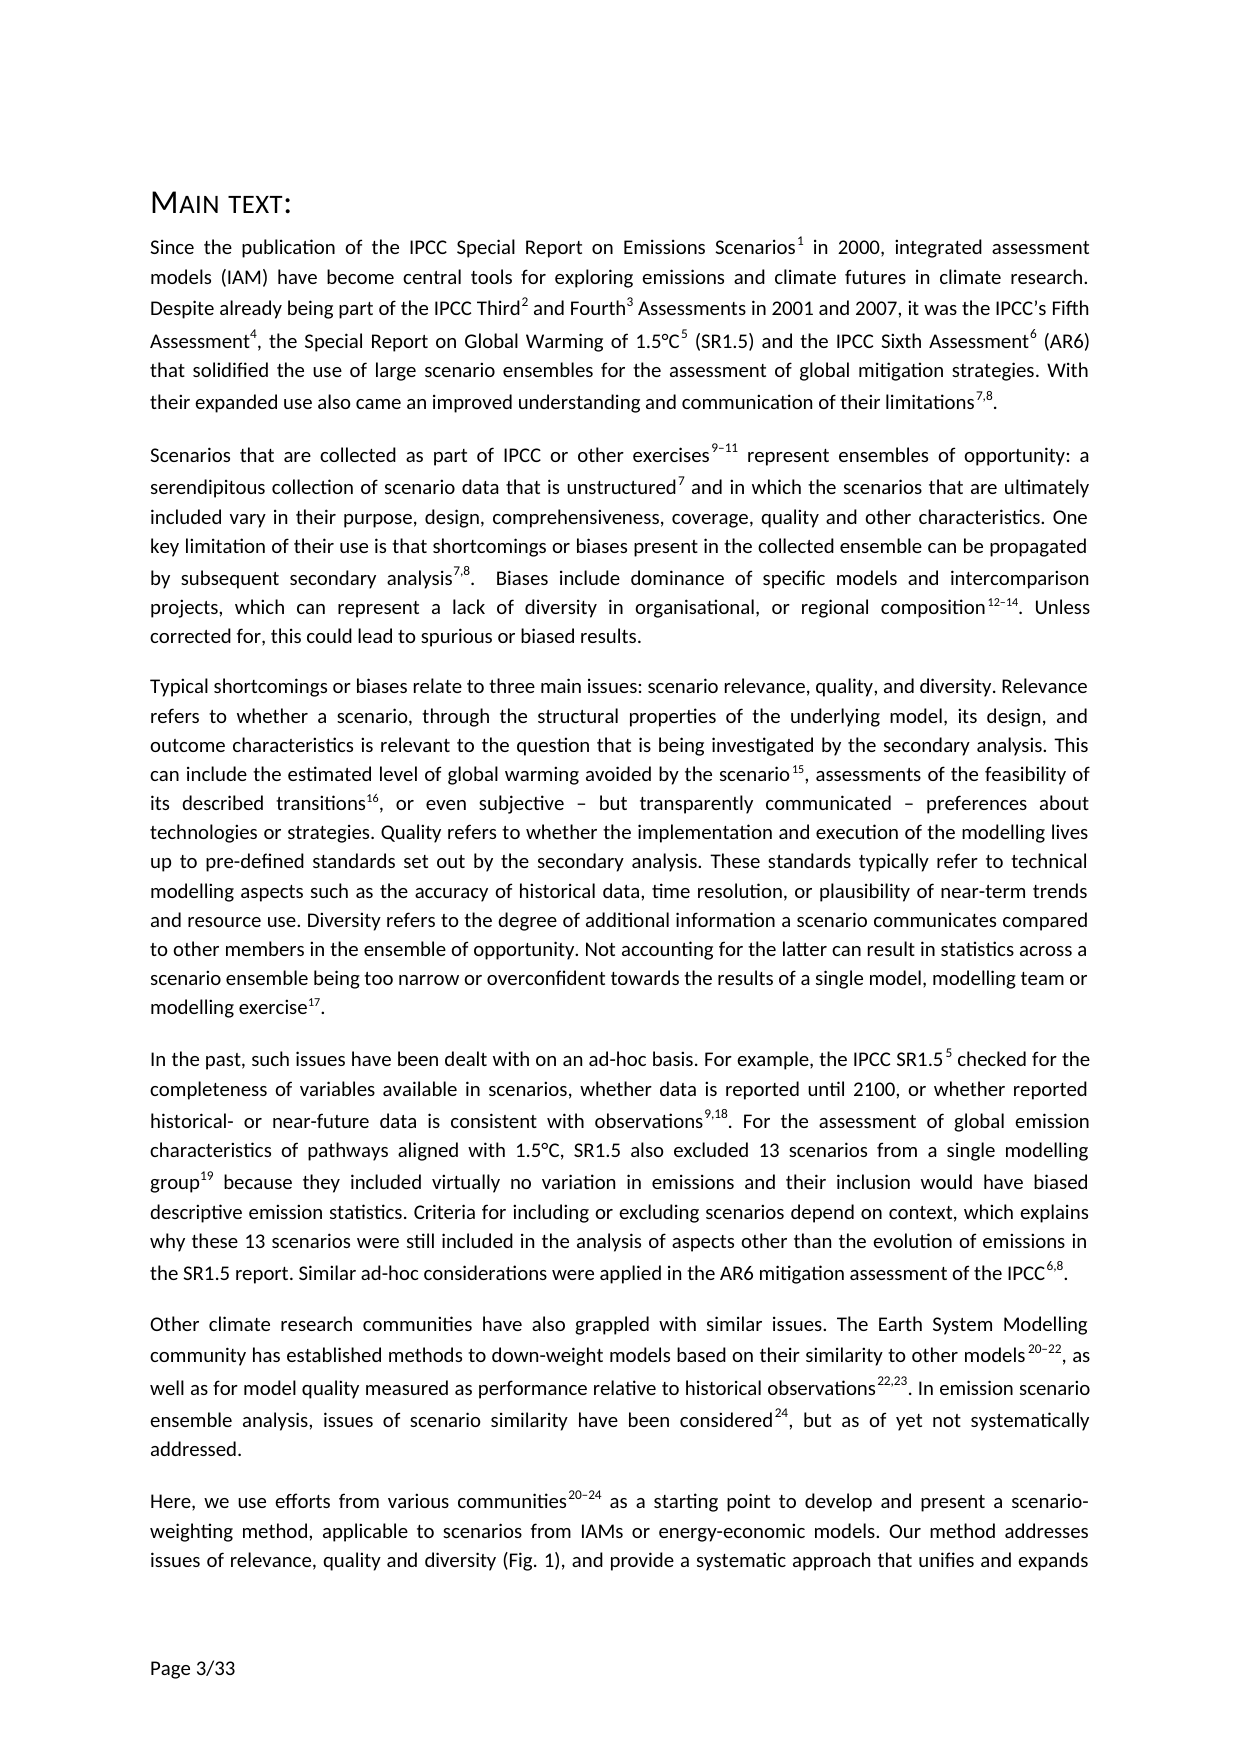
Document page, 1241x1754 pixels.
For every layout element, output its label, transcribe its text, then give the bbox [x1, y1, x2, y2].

text Since the publication of the IPCC Special Report on Emissions Scenarios1 in 2000, integrated assessment models (IAM) have become central tools for exploring emissions and climate futures in climate research. Despite already being part of the IPCC Third2 and Fourth3 Assessments in 2001 and 2007, it was the IPCC’s Fifth Assessment4, the Special Report on Global Warming of 1.5°C5 (SR1.5) and the IPCC Sixth Assessment6 (AR6) that solidified the use of large scenario ensembles for the assessment of global mitigation strategies. With their expanded use also came an improved understanding and communication of their limitations7,8. [150, 232, 1090, 415]
text Scenarios that are collected as part of IPCC or other exercises9–11 represent ensembles of opportunity: a serendipitous collection of scenario data that is unstructured7 and in which the scenarios that are ultimately included vary in their purpose, design, comprehensiveness, coverage, quality and other characteristics. One key limitation of their use is that shortcomings or biases present in the collected ensemble can be propagated by subsequent secondary analysis7,8. Biases include dominance of specific models and intercomparison projects, which can represent a lack of diversity in organisational, or regional composition12–14. Unless corrected for, this could lead to spurious or biased results. [150, 440, 1090, 649]
text Other climate research communities have also grappled with similar issues. The Earth System Modelling community has established methods to down-weight models based on their similarity to other models20–22, as well as for model quality measured as performance relative to historical observations22,23. In emission scenario ensemble analysis, issues of scenario similarity have been considered24, but as of yet not systematically addressed. [150, 1311, 1090, 1462]
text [150, 1487, 1090, 1573]
text In the past, such issues have been dealt with on an ad-hoc basis. For example, the IPCC SR1.55 checked for the completeness of variables available in scenarios, whether data is reported until 2100, or whether reported historical- or near-future data is consistent with observations9,18. For the assessment of global emission characteristics of pathways aligned with 1.5°C, SR1.5 also excluded 13 scenarios from a single modelling group19 because they included virtually no variation in emissions and their inclusion would have biased descriptive emission statistics. Criteria for including or excluding scenarios depend on context, which explains why these 13 scenarios were still included in the analysis of aspects other than the evolution of emissions in the SR1.5 report. Similar ad-hoc considerations were applied in the AR6 mitigation assessment of the IPCC6,8. [150, 1044, 1090, 1286]
text Typical shortcomings or biases relate to three main issues: scenario relevance, quality, and diversity. Relevance refers to whether a scenario, through the structural properties of the underlying model, its design, and outcome characteristics is relevant to the question that is being investigated by the secondary analysis. This can include the estimated level of global warming avoided by the scenario15, assessments of the feasibility of its described transitions16, or even subjective – but transparently communicated – preferences about technologies or strategies. Quality refers to whether the implementation and execution of the modelling lives up to pre-defined standards set out by the secondary analysis. These standards typically refer to technical modelling aspects such as the accuracy of historical data, time resolution, or plausibility of near-term trends and resource use. Diversity refers to the degree of additional information a scenario communicates compared to other members in the ensemble of opportunity. Not accounting for the latter can result in statistics across a scenario ensemble being too narrow or overconfident towards the results of a single model, modelling team or modelling exercise17. [150, 674, 1090, 1020]
subtitle Main text: [150, 181, 1090, 222]
